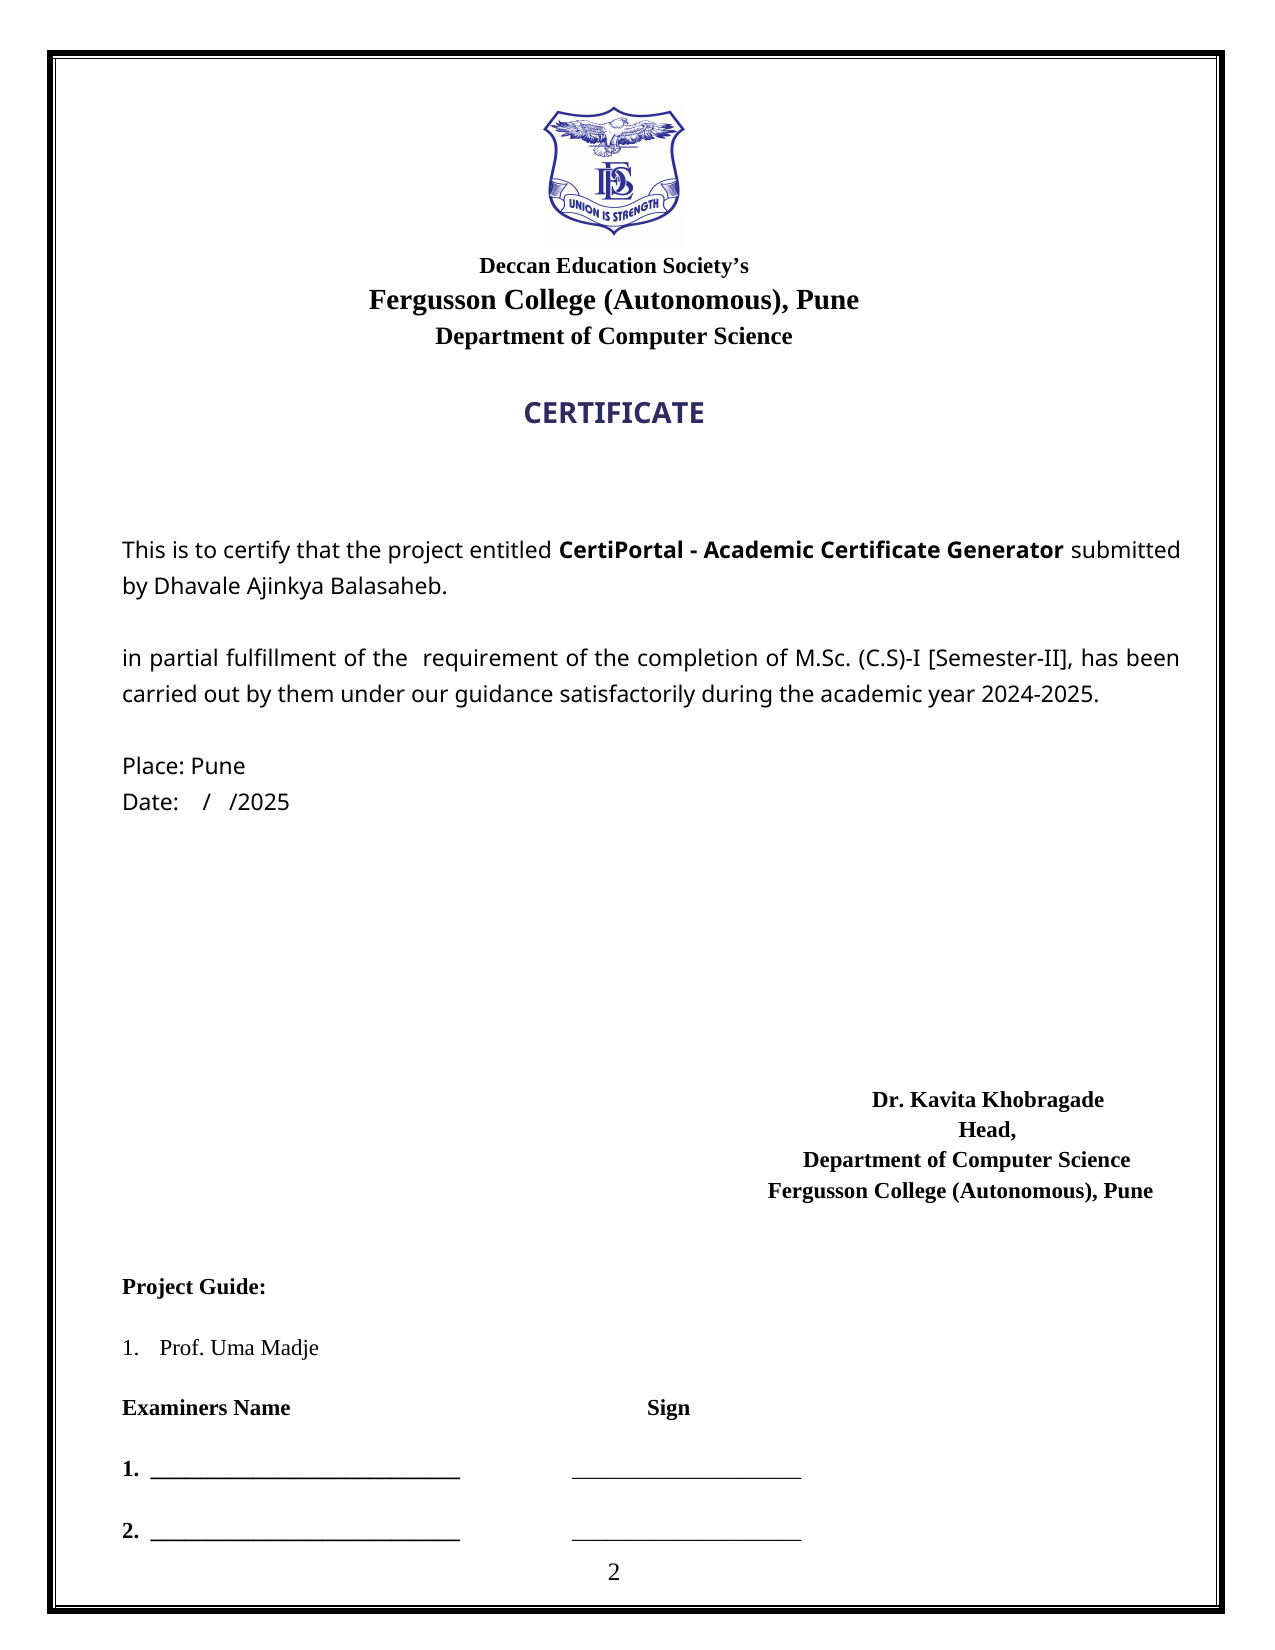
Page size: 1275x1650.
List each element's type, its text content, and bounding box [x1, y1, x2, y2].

text Head, [722, 1116, 1181, 1142]
text Place: Pune [122, 750, 1181, 781]
text 2. ___________________________ ____________________ [122, 1517, 1181, 1544]
text Fergusson College (Autonomous), Pune [722, 1177, 1181, 1203]
text Dr. Kavita Khobragade [797, 1086, 1181, 1112]
text in partial fulfillment of the requirement of the completion of M.Sc. (C.S)-I [Semester-II], has been carried out by them under our guidance satisfactorily during the academic year 2024-2025. [122, 642, 1181, 709]
title Fergusson College (Autonomous), Pune [56, 282, 1181, 316]
subtitle CERTIFICATE [56, 392, 1181, 432]
picture [541, 103, 687, 248]
text This is to certify that the project entitled CertiPortal - Academic Certificate Generator submitted by Dhavale Ajinkya Balasaheb. [122, 534, 1181, 601]
text Department of Computer Science [56, 321, 1181, 349]
text Department of Computer Science [722, 1146, 1181, 1172]
text 1. ___________________________ ____________________ [122, 1455, 1181, 1481]
text Examiners Name Sign [122, 1394, 1181, 1421]
list Prof. Uma Madje [122, 1334, 1181, 1360]
text Date: / /2025 [122, 786, 1181, 817]
title Deccan Education Society’s [56, 252, 1181, 278]
text Project Guide: [122, 1273, 1181, 1300]
